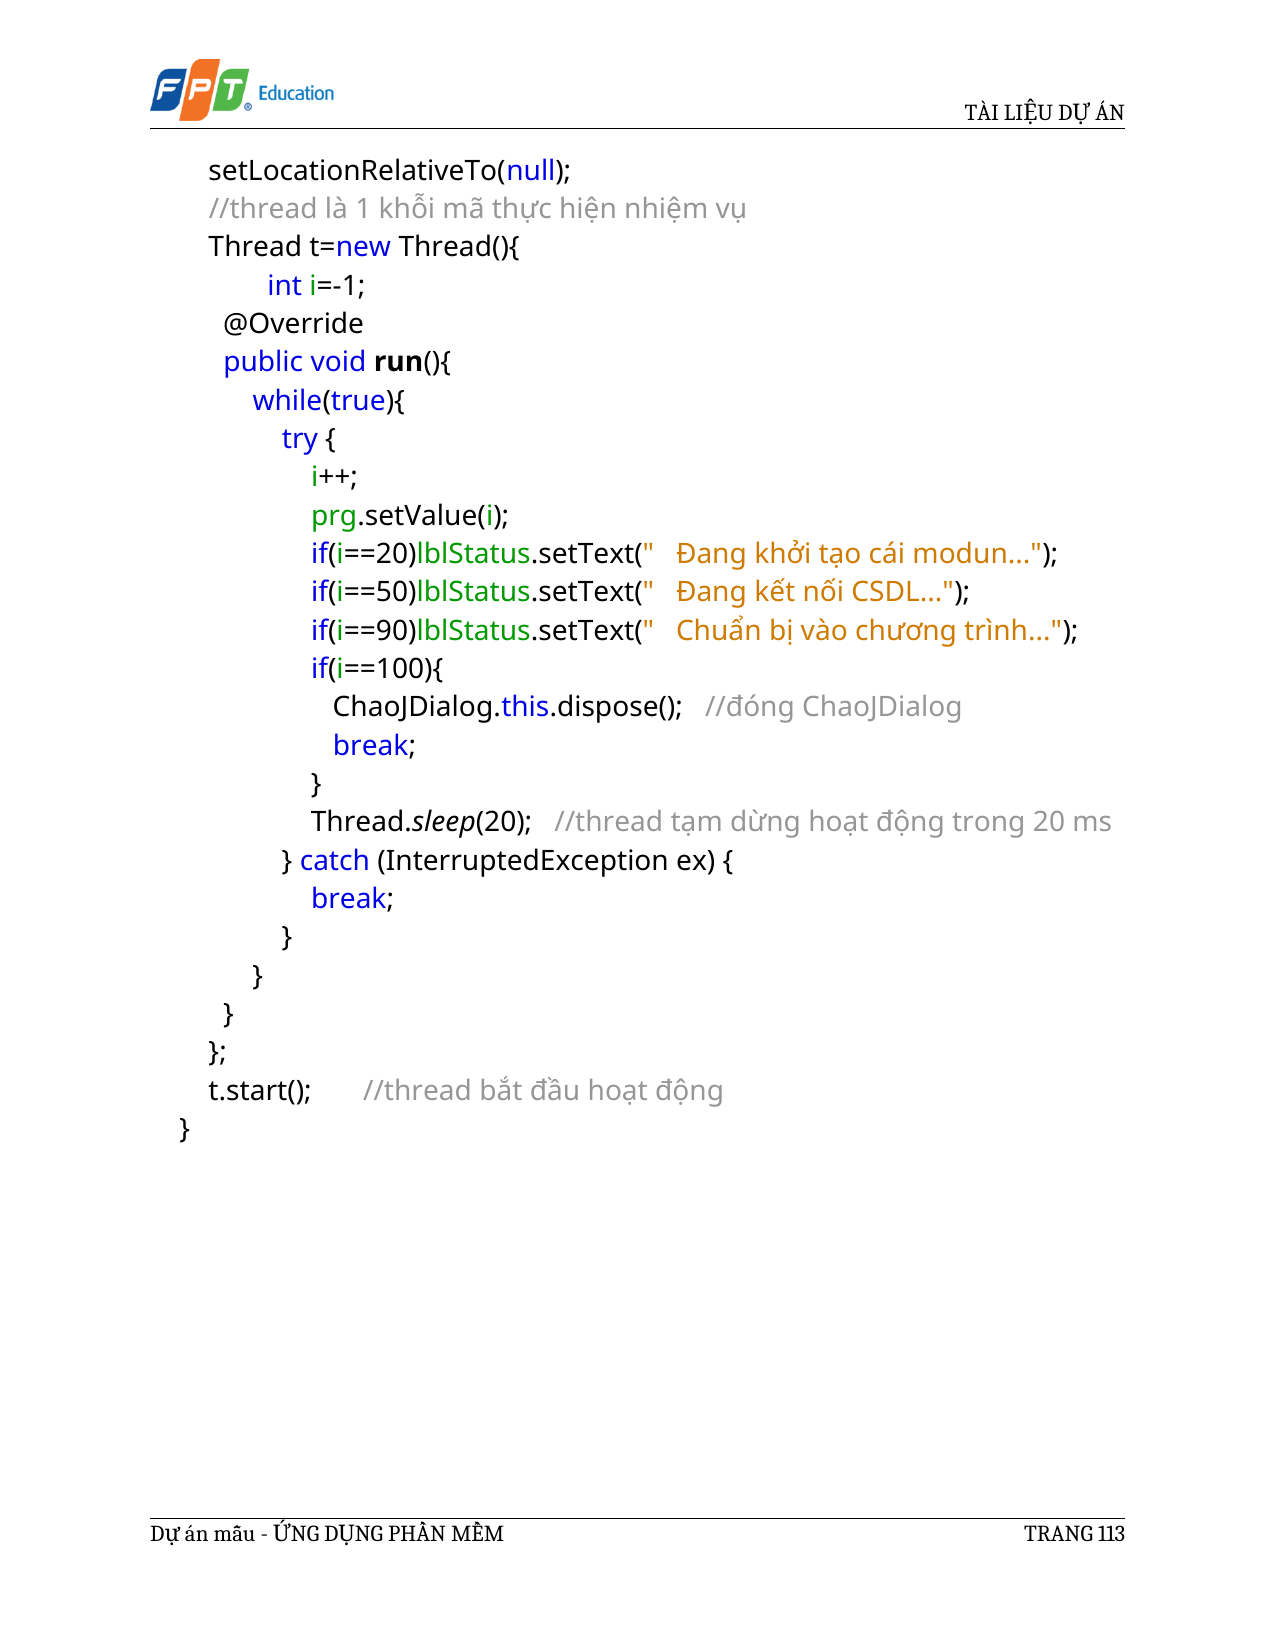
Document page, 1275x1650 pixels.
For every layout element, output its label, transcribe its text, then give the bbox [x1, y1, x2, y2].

text while(true){ [150, 380, 1125, 418]
text setLocationRelativeTo(null); [150, 150, 1125, 188]
text break; [150, 878, 1125, 917]
text if(i==100){ [150, 648, 1125, 687]
text if(i==50)lblStatus.setText(" Đang kết nối CSDL..."); [150, 572, 1125, 610]
picture [150, 59, 336, 121]
text break; [150, 725, 1125, 763]
text public void run(){ [150, 342, 1125, 380]
text t.start(); //thread bắt đầu hoạt động [150, 1070, 1125, 1108]
text } [150, 763, 1125, 802]
text }; [150, 1032, 1125, 1070]
text i++; [150, 457, 1125, 495]
text //thread là 1 khỗi mã thực hiện nhiệm vụ [150, 188, 1125, 227]
text int i=-1; [150, 265, 1125, 303]
text ChaoJDialog.this.dispose(); //đóng ChaoJDialog [150, 687, 1125, 725]
text prg.setValue(i); [150, 495, 1125, 533]
text } [150, 955, 1125, 993]
text Thread t=new Thread(){ [150, 227, 1125, 265]
text if(i==20)lblStatus.setText(" Đang khởi tạo cái modun..."); [150, 533, 1125, 572]
text Thread.sleep(20); //thread tạm dừng hoạt động trong 20 ms [150, 802, 1125, 840]
text @Override [150, 303, 1125, 342]
text if(i==90)lblStatus.setText(" Chuẩn bị vào chương trình..."); [150, 610, 1125, 648]
text } catch (InterruptedException ex) { [150, 840, 1125, 878]
text } [150, 917, 1125, 955]
text try { [150, 418, 1125, 457]
text } [150, 1108, 1125, 1147]
text } [150, 993, 1125, 1032]
